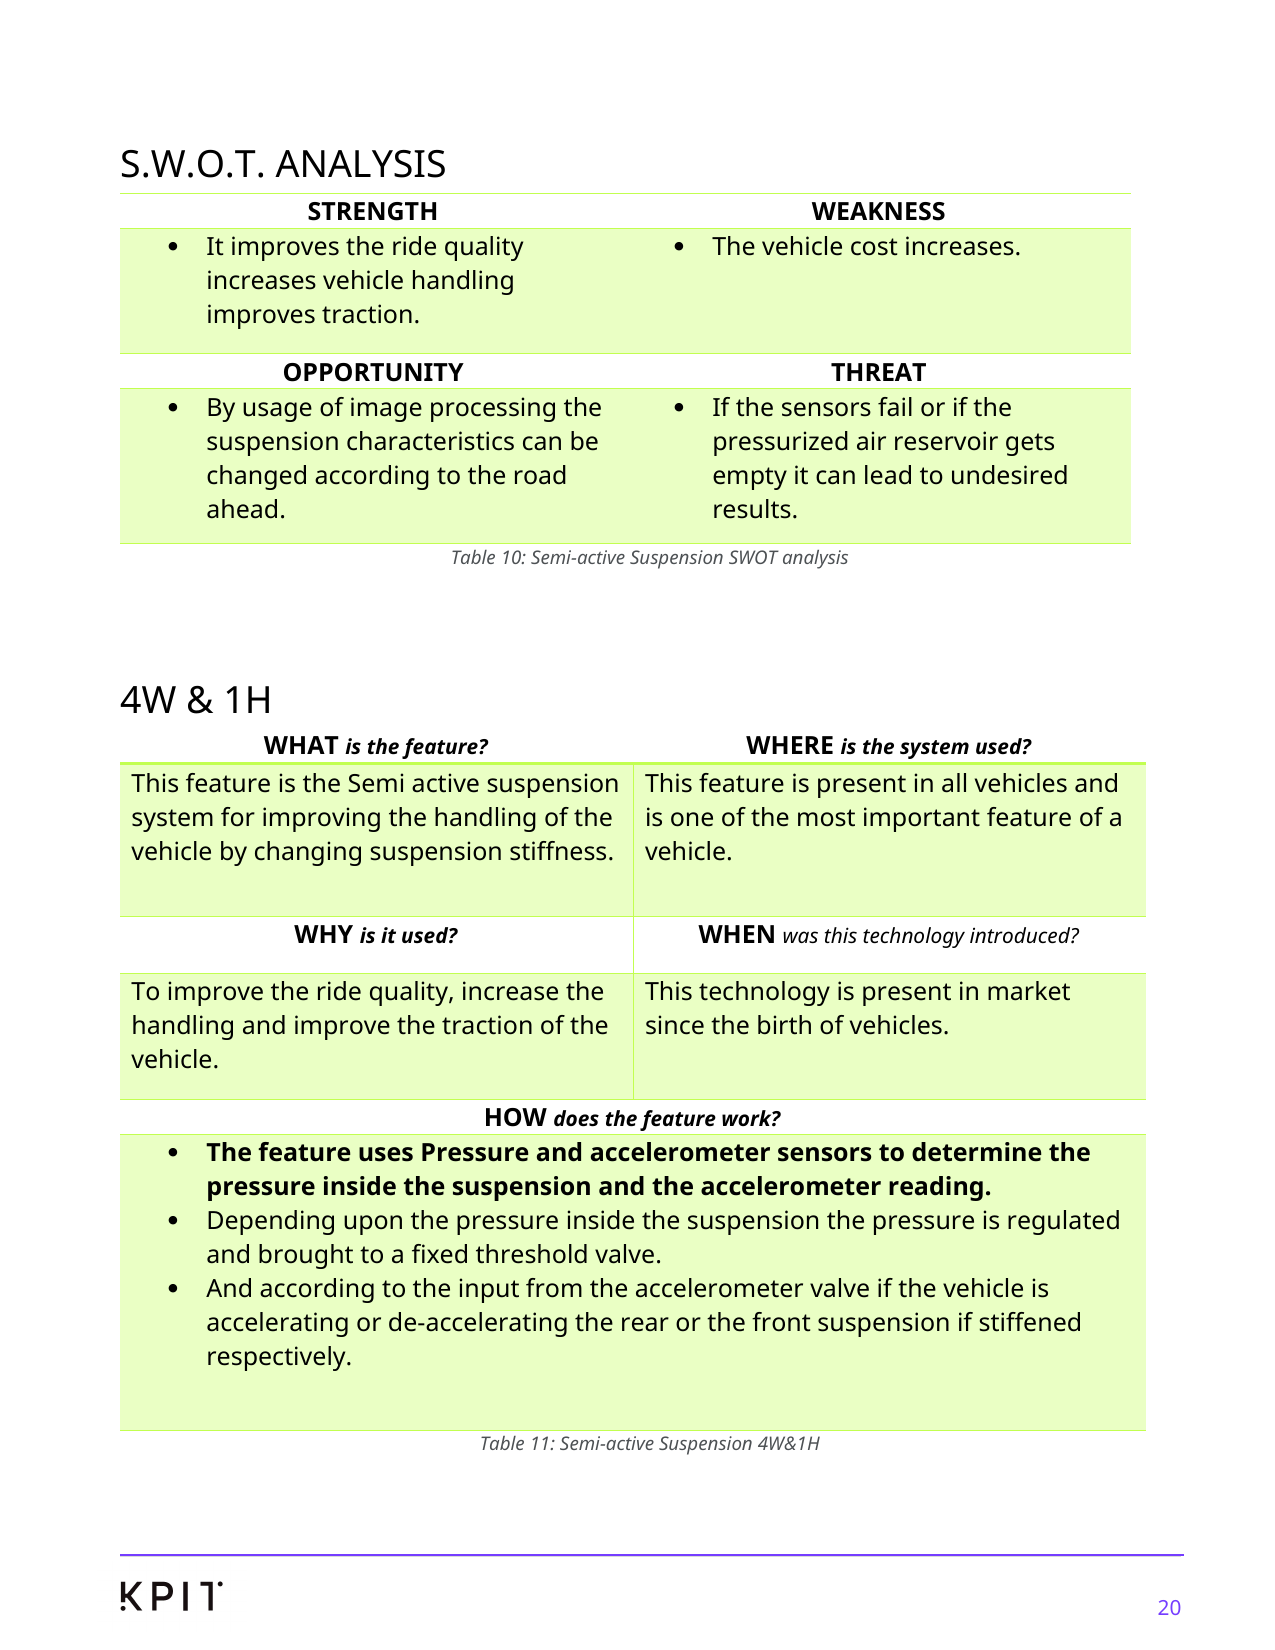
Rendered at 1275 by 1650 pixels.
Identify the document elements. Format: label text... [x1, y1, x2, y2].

text Table 11: Semi-active Suspension 4W&1H [120, 1430, 1181, 1456]
table_header WHERE is the system used? [634, 728, 1146, 762]
subtitle 4W & 1H [120, 673, 1181, 724]
table_cell WHEN was this technology introduced? [634, 917, 1146, 973]
subtitle S.W.O.T. ANALYSIS [120, 137, 1181, 188]
table_cell HOW does the feature work? [120, 1100, 1146, 1134]
table_header WEAKNESS [626, 194, 1131, 227]
table_cell This feature is present in all vehicles and is one of the most important feature of a vehicle. [634, 765, 1146, 916]
table_cell OPPORTUNITY [120, 354, 626, 388]
table_cell WHY is it used? [120, 917, 633, 973]
table_cell By usage of image processing the suspension characteristics can be changed according to the road ahead. [120, 389, 626, 543]
table_cell THREAT [626, 354, 1131, 388]
table_cell The feature uses Pressure and accelerometer sensors to determine the pressure inside the suspension and the accelerometer reading. Depending upon the pressure inside the suspension the pressure is regulated and brought to a fixed threshold valve. And according to the input from the accelerometer valve if the vehicle is accelerating or de-accelerating the rear or the front suspension if stiffened respectively. [120, 1135, 1146, 1430]
table_cell If the sensors fail or if the pressurized air reservoir gets empty it can lead to undesired results. [626, 389, 1131, 543]
table_cell This technology is present in market since the birth of vehicles. [634, 974, 1146, 1099]
table_cell The vehicle cost increases. [626, 229, 1131, 353]
table_cell This feature is the Semi active suspension system for improving the handling of the vehicle by changing suspension stiffness. [120, 765, 633, 916]
table_cell To improve the ride quality, increase the handling and improve the traction of the vehicle. [120, 974, 633, 1099]
text Table 10: Semi-active Suspension SWOT analysis [120, 544, 1181, 569]
picture [96, 1561, 247, 1632]
table_header WHAT is the feature? [120, 728, 633, 762]
table_cell It improves the ride quality increases vehicle handling improves traction. [120, 229, 626, 353]
table_header STRENGTH [120, 194, 626, 227]
